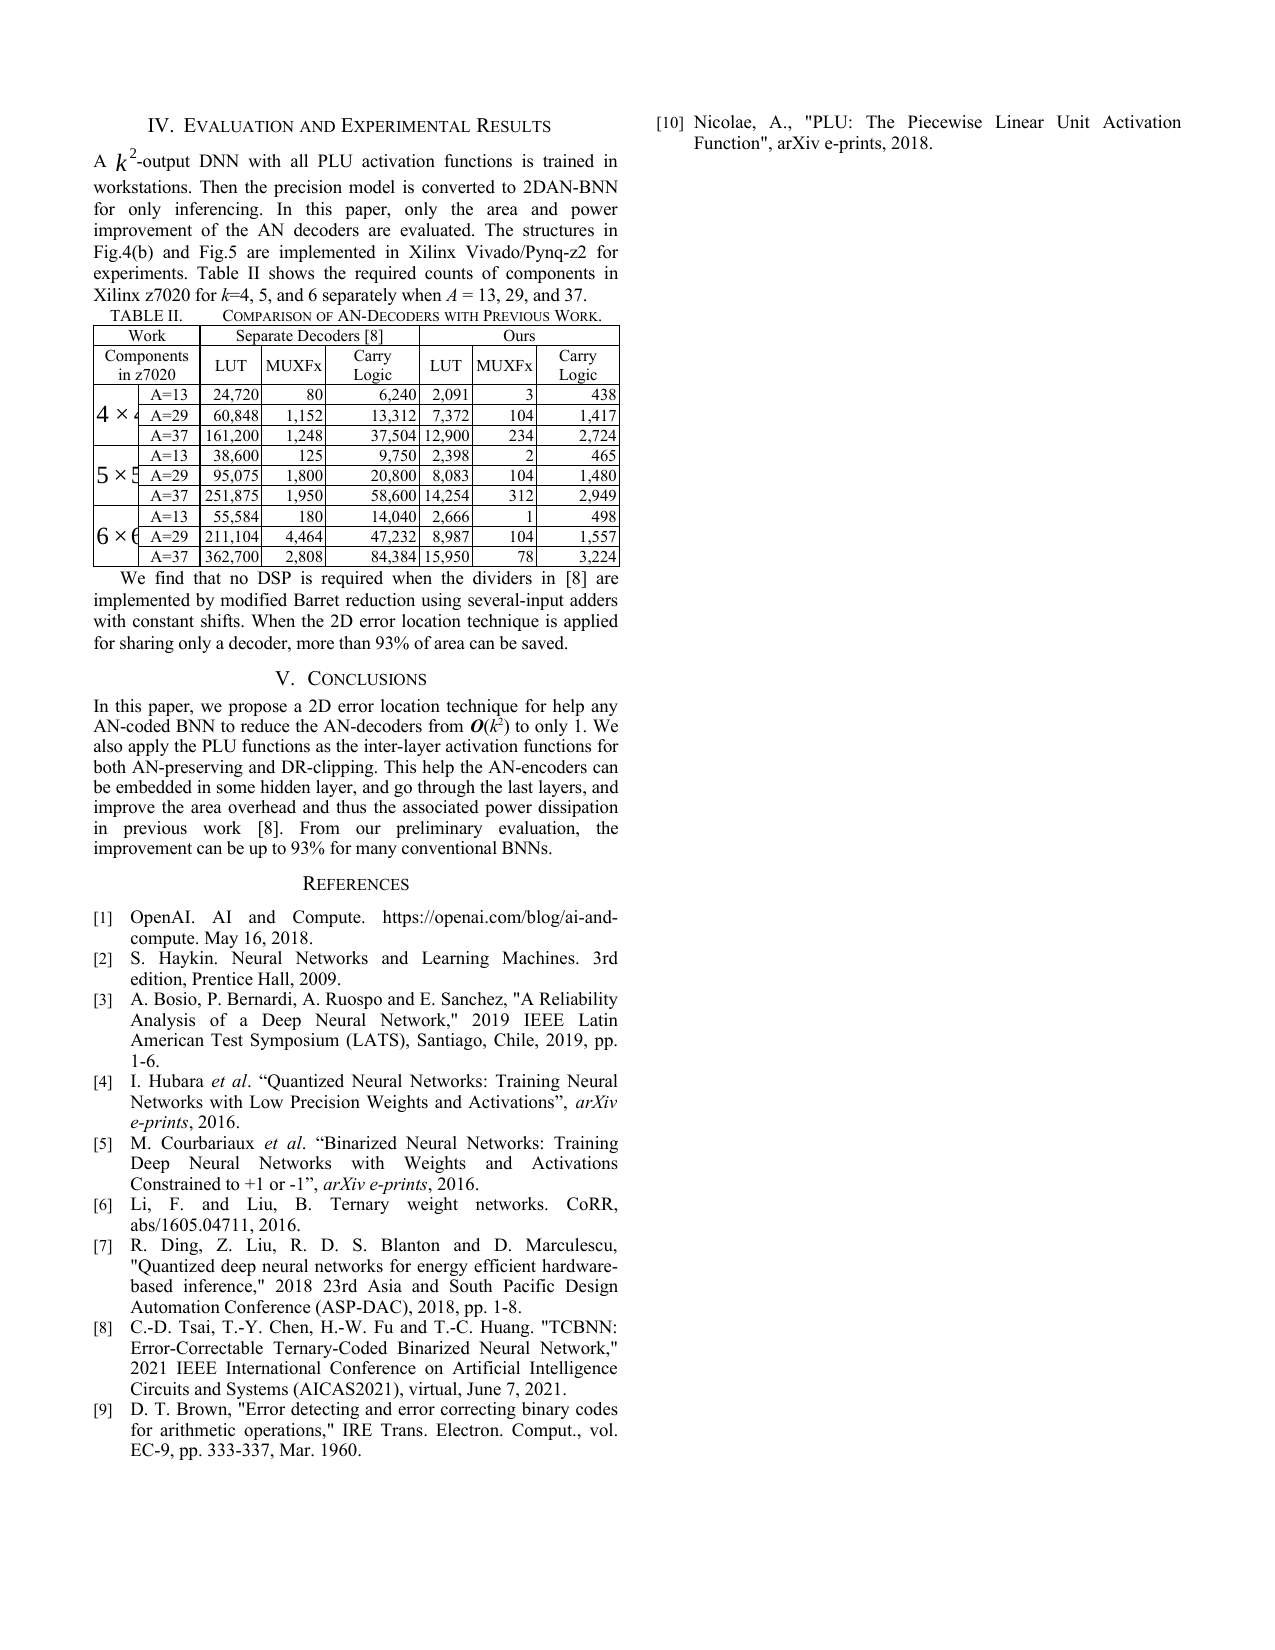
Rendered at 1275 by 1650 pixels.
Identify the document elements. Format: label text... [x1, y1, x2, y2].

table_cell 14,040 [326, 506, 419, 526]
table_cell 251,875 [201, 486, 261, 505]
table_cell 104 [473, 527, 536, 546]
table_cell 1,557 [537, 527, 619, 546]
text D. T. Brown, "Error detecting and error correcting binary codes for arithmetic operations," IRE Trans. Electron. Comput., vol. EC-9, pp. 333-337, Mar. 1960. [93, 1399, 619, 1461]
table_cell 2,724 [537, 426, 619, 445]
table_cell 4,464 [262, 527, 325, 546]
table_cell 362,700 [201, 547, 261, 566]
table_cell 20,800 [326, 466, 419, 485]
subtitle References [93, 871, 619, 895]
table_header Separate Decoders [8] [201, 326, 419, 345]
table_cell 3 [473, 385, 536, 404]
text Nicolae, A., "PLU: The Piecewise Linear Unit Activation Function", arXiv e-prints, 2018. [656, 112, 1182, 153]
table_cell Carry Logic [326, 346, 419, 384]
table_cell 180 [262, 506, 325, 526]
table_cell 2,091 [420, 385, 472, 404]
table_cell MUXFx [262, 346, 325, 384]
table_cell 15,950 [420, 547, 472, 566]
text I. Hubara et al. “Quantized Neural Networks: Training Neural Networks with Low Precision Weights and Activations”, arXiv e-prints, 2016. [93, 1071, 619, 1133]
table_cell 6,240 [326, 385, 419, 404]
table_cell A=29 [139, 466, 199, 485]
table_cell 2,398 [420, 446, 472, 465]
table_cell A=29 [139, 405, 199, 424]
table_cell [94, 385, 138, 445]
table_cell 84,384 [326, 547, 419, 566]
table_cell 234 [473, 426, 536, 445]
table_cell A=13 [139, 385, 199, 404]
table_cell 8,987 [420, 527, 472, 546]
table_cell 37,504 [326, 426, 419, 445]
table_cell 2,949 [537, 486, 619, 505]
table_cell 161,200 [201, 426, 261, 445]
table_cell 95,075 [201, 466, 261, 485]
table_cell A=13 [139, 506, 199, 526]
table_cell A=37 [139, 547, 199, 566]
table_cell 80 [262, 385, 325, 404]
text M. Courbariaux et al. “Binarized Neural Networks: Training Deep Neural Networks with Weights and Activations Constrained to +1 or -1”, arXiv e-prints, 2016. [93, 1133, 619, 1194]
table_cell 3,224 [537, 547, 619, 566]
table_cell 125 [262, 446, 325, 465]
table_cell 1 [473, 506, 536, 526]
text A. Bosio, P. Bernardi, A. Ruospo and E. Sanchez, "A Reliability Analysis of a Deep Neural Network," 2019 IEEE Latin American Test Symposium (LATS), Santiago, Chile, 2019, pp. 1-6. [93, 989, 619, 1071]
subtitle Conclusions [93, 666, 619, 690]
text A -output DNN with all PLU activation functions is trained in workstations. Then the precision model is converted to 2DAN-BNN for only inferencing. In this paper, only the area and power improvement of the AN decoders are evaluated. The structures in Fig.4(b) and Fig.5 are implemented in Xilinx Vivado/Pynq-z2 for experiments. Table II shows the required counts of components in Xilinx z7020 for k=4, 5, and 6 separately when A = 13, 29, and 37. [93, 145, 619, 305]
table_cell 104 [473, 466, 536, 485]
table_cell 2 [473, 446, 536, 465]
table_cell 1,950 [262, 486, 325, 505]
text In this paper, we propose a 2D error location technique for help any AN-coded BNN to reduce the AN-decoders from O(k2) to only 1. We also apply the PLU functions as the inter-layer activation functions for both AN-preserving and DR-clipping. This help the AN-encoders can be embedded in some hidden layer, and go through the last layers, and improve the area overhead and thus the associated power dissipation in previous work [8]. From our preliminary evaluation, the improvement can be up to 93% for many conventional BNNs. [93, 696, 619, 858]
table_cell A=29 [139, 527, 199, 546]
table_cell 13,312 [326, 405, 419, 424]
table_cell 1,480 [537, 466, 619, 485]
table_cell LUT [201, 346, 261, 384]
text OpenAI. AI and Compute. https://openai.com/blog/ai-and-compute. May 16, 2018. [93, 908, 619, 948]
table_cell A=37 [139, 486, 199, 505]
table_cell 2,808 [262, 547, 325, 566]
table_cell 1,800 [262, 466, 325, 485]
table_cell [94, 446, 138, 505]
table_cell 55,584 [201, 506, 261, 526]
table_cell 38,600 [201, 446, 261, 465]
table_cell 9,750 [326, 446, 419, 465]
table_cell 14,254 [420, 486, 472, 505]
table_cell A=37 [139, 426, 199, 445]
table_cell 498 [537, 506, 619, 526]
table_cell 312 [473, 486, 536, 505]
table_cell Carry Logic [537, 346, 619, 384]
table_cell 1,152 [262, 405, 325, 424]
table_cell 1,417 [537, 405, 619, 424]
table_cell 2,666 [420, 506, 472, 526]
text Li, F. and Liu, B. Ternary weight networks. CoRR, abs/1605.04711, 2016. [93, 1194, 619, 1235]
table_header Work [94, 326, 199, 345]
table_cell 24,720 [201, 385, 261, 404]
table_header Ours [420, 326, 619, 345]
table_cell 78 [473, 547, 536, 566]
table_cell 465 [537, 446, 619, 465]
table_cell 1,248 [262, 426, 325, 445]
table_cell 60,848 [201, 405, 261, 424]
table_cell 47,232 [326, 527, 419, 546]
table_cell 104 [473, 405, 536, 424]
table_cell MUXFx [473, 346, 536, 384]
table_cell [94, 506, 138, 566]
table_cell 438 [537, 385, 619, 404]
table_cell 7,372 [420, 405, 472, 424]
table_cell 12,900 [420, 426, 472, 445]
subtitle Evaluation and Experimental Results [93, 112, 619, 137]
table_cell 211,104 [201, 527, 261, 546]
text Comparison of AN-Decoders with Previous Work. [93, 305, 619, 324]
table_cell Components in z7020 [94, 346, 199, 384]
text R. Ding, Z. Liu, R. D. S. Blanton and D. Marculescu, "Quantized deep neural networks for energy efficient hardware-based inference," 2018 23rd Asia and South Pacific Design Automation Conference (ASP-DAC), 2018, pp. 1-8. [93, 1235, 619, 1317]
table_cell 58,600 [326, 486, 419, 505]
table_cell LUT [420, 346, 472, 384]
table_cell 8,083 [420, 466, 472, 485]
text We find that no DSP is required when the dividers in [8] are implemented by modified Barret reduction using several-input adders with constant shifts. When the 2D error location technique is applied for sharing only a decoder, more than 93% of area can be saved. [93, 567, 619, 653]
text C.-D. Tsai, T.-Y. Chen, H.-W. Fu and T.-C. Huang. "TCBNN: Error-Correctable Ternary-Coded Binarized Neural Network," 2021 IEEE International Conference on Artificial Intelligence Circuits and Systems (AICAS2021), virtual, June 7, 2021. [93, 1317, 619, 1399]
table_cell A=13 [139, 446, 199, 465]
text S. Haykin. Neural Networks and Learning Machines. 3rd edition, Prentice Hall, 2009. [93, 948, 619, 989]
